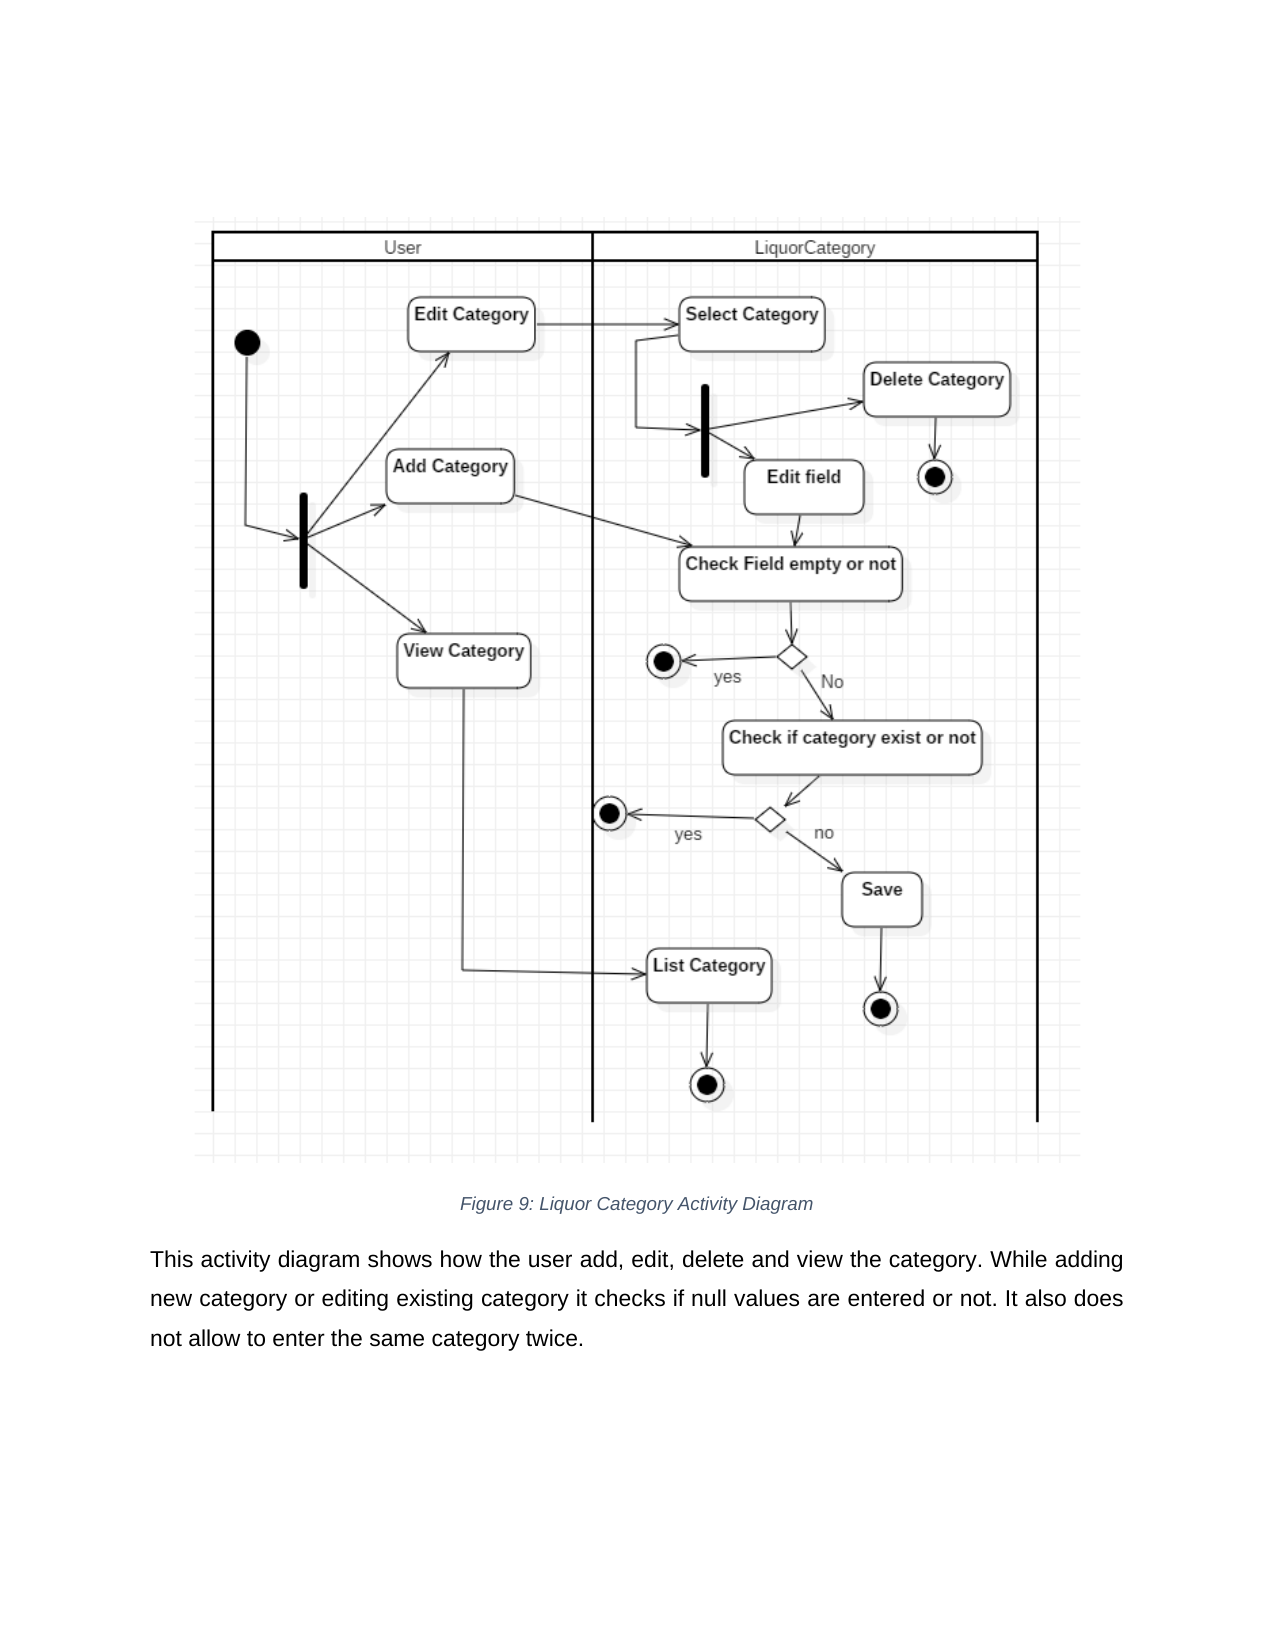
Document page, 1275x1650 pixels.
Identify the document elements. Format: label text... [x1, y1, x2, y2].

picture [194, 217, 1081, 1163]
text This activity diagram shows how the user add, edit, delete and view the category. While adding new category or editing existing category it checks if null values are entered or not. It also does not allow to enter the same category twice. [150, 1246, 1125, 1351]
text Figure : Liquor Category Activity Diagram [150, 1192, 1125, 1214]
